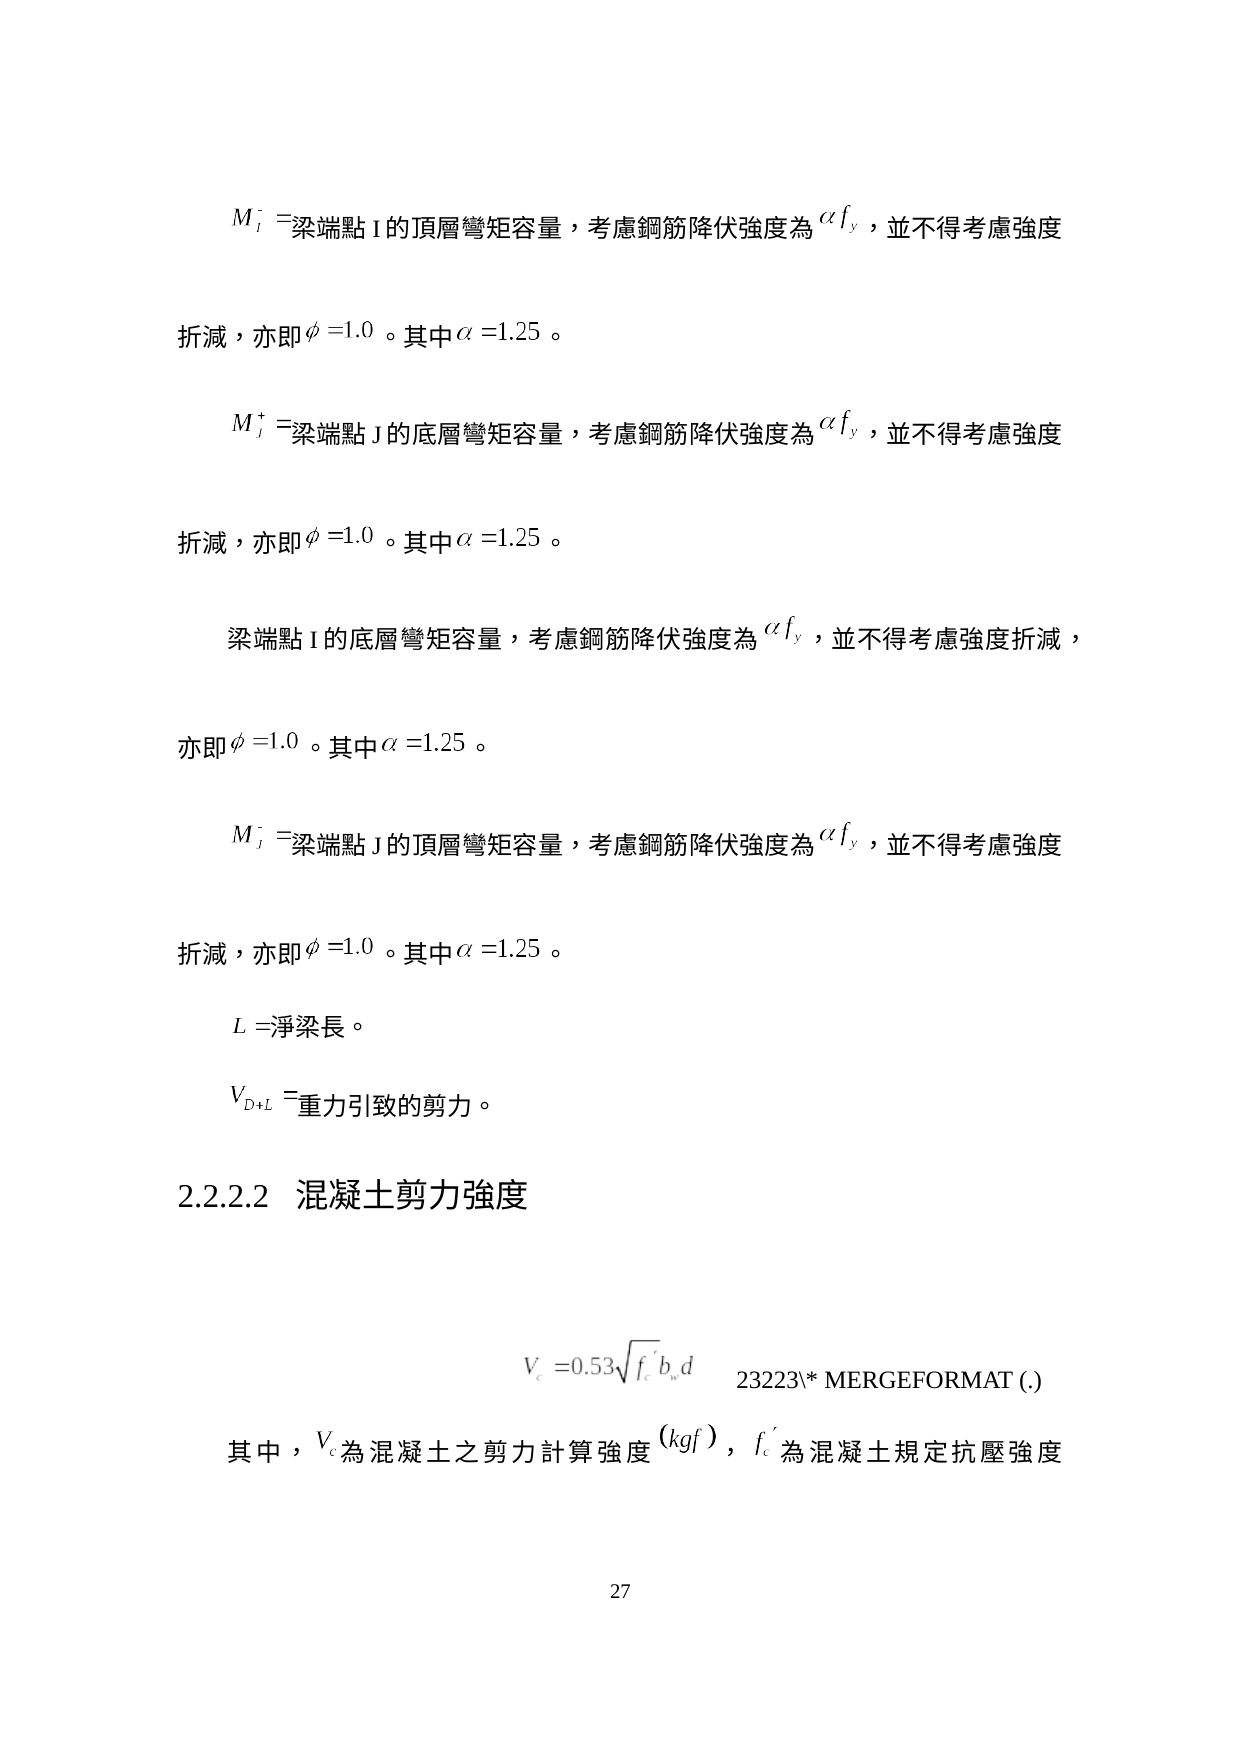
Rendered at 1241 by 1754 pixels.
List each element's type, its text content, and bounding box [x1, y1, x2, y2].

text 淨梁長。 [177, 1007, 1063, 1044]
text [177, 1416, 1063, 1491]
text 梁端點I的底層彎矩容量，考慮鋼筋降伏強度為，並不得考慮強度折減，亦即。其中。 [177, 595, 1063, 783]
text 梁端點J的頂層彎矩容量，考慮鋼筋降伏強度為，並不得考慮強度折減，亦即。其中。 [177, 801, 1063, 988]
subtitle 混凝土剪力強度 [177, 1155, 1063, 1230]
text 重力引致的剪力。 [177, 1062, 1063, 1137]
text 梁端點I的頂層彎矩容量，考慮鋼筋降伏強度為，並不得考慮強度折減，亦即。其中。 [177, 184, 1063, 372]
text 梁端點J的底層彎矩容量，考慮鋼筋降伏強度為，並不得考慮強度折減，亦即。其中。 [177, 390, 1063, 577]
